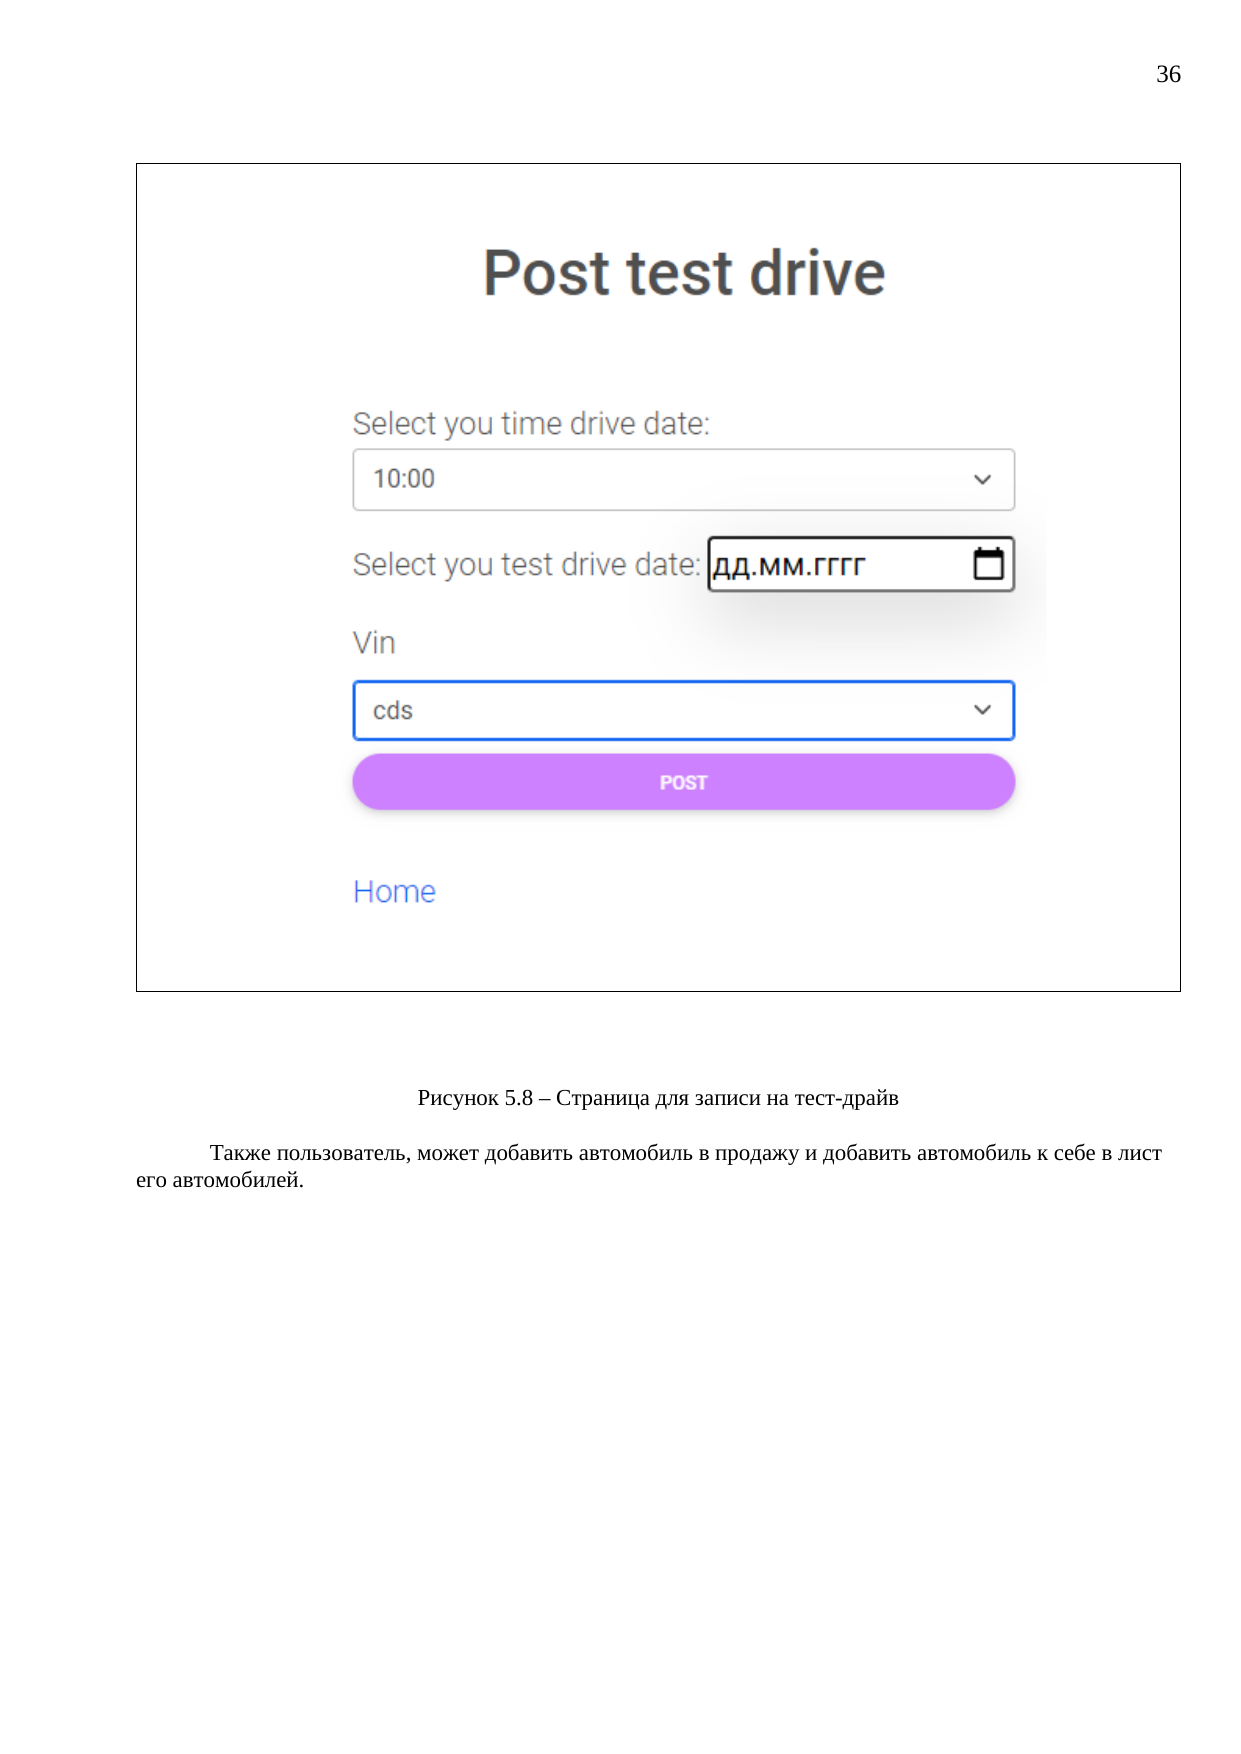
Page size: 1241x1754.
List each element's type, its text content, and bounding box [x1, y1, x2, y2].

table_header [137, 164, 1180, 991]
picture [270, 193, 1047, 962]
list Рисунок 5.8 – Страница для записи на тест-драйв [136, 1084, 1181, 1110]
list Также пользователь, может добавить автомобиль в продажу и добавить автомобиль к себе в лист его автомобилей. [136, 1139, 1181, 1192]
